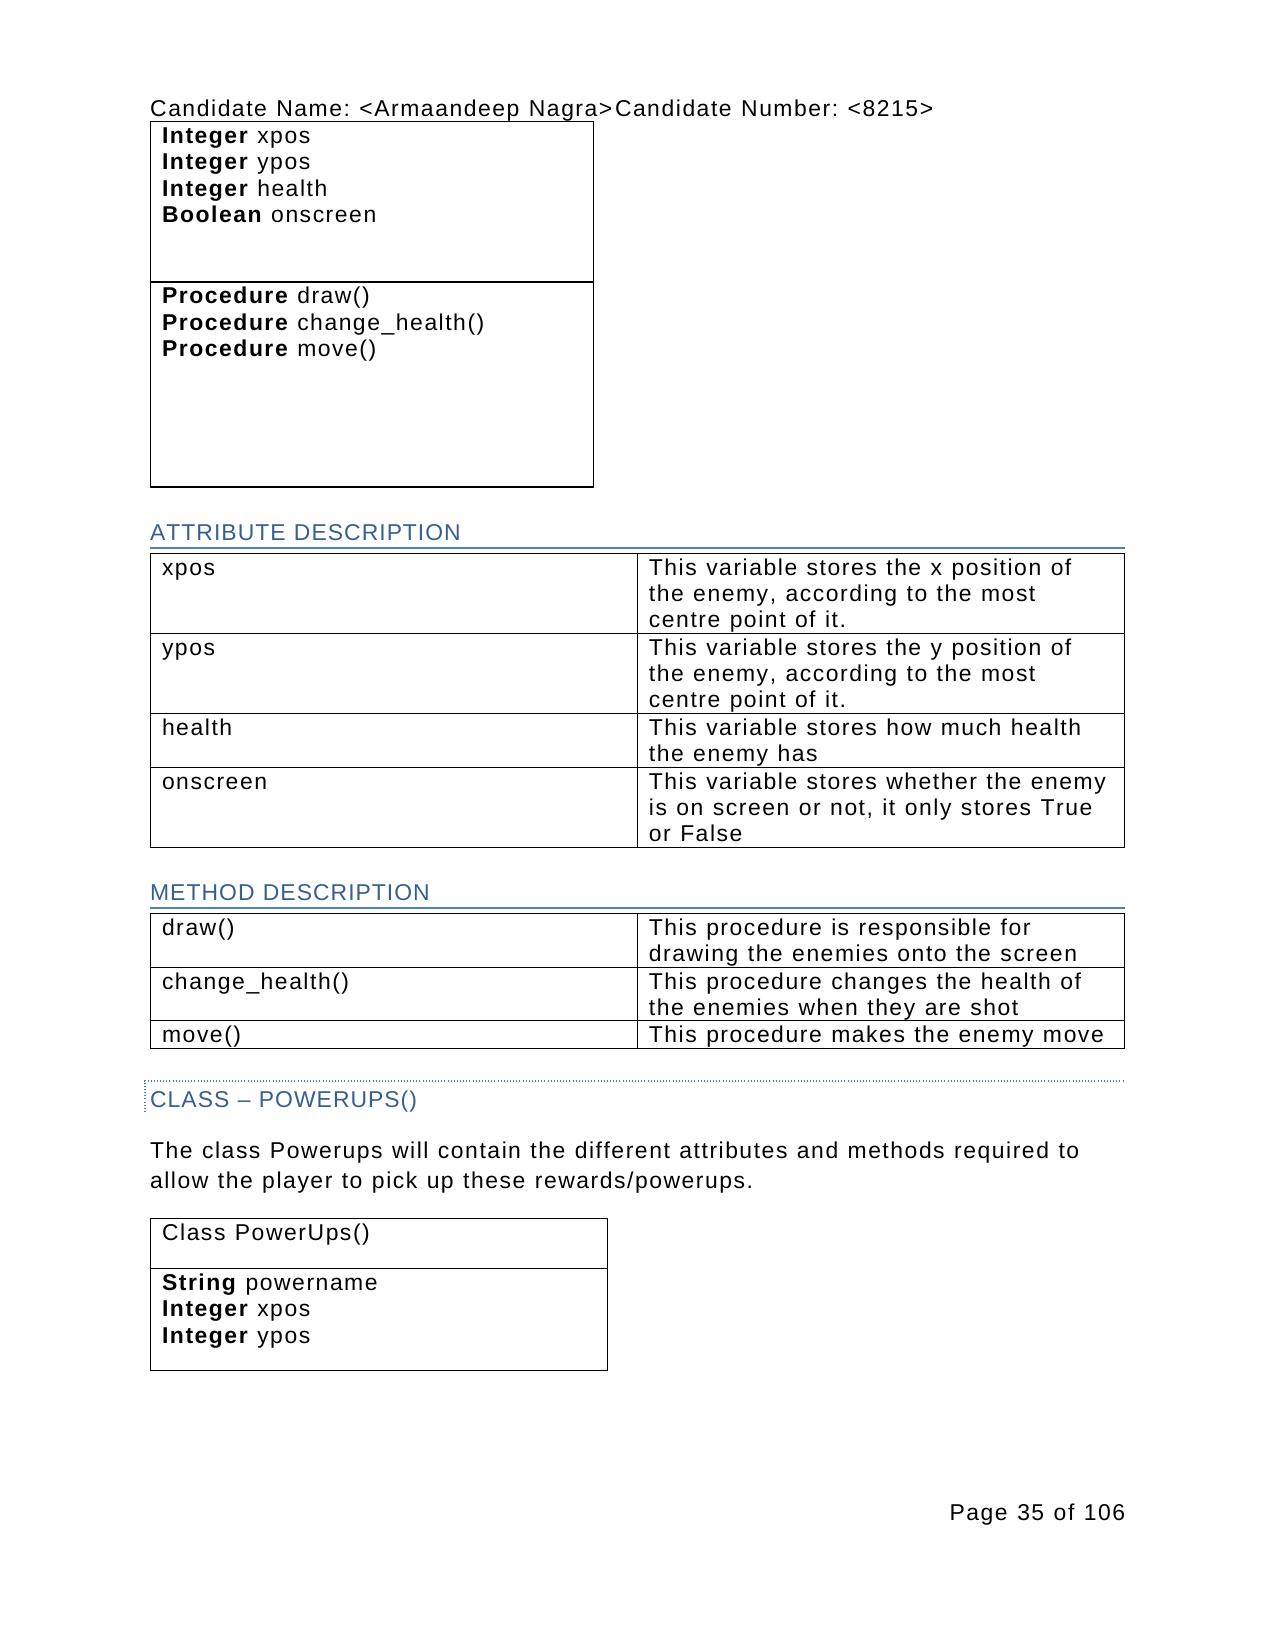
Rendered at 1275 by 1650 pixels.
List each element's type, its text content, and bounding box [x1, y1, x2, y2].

table_header draw() [151, 914, 637, 967]
table_cell This variable stores whether the enemy is on screen or not, it only stores True or False [638, 768, 1124, 847]
table_cell This procedure changes the health of the enemies when they are shot [638, 968, 1124, 1020]
subtitle Attribute Description [150, 519, 1125, 547]
table_cell onscreen [151, 768, 637, 847]
table_cell Procedure draw() Procedure change_health() Procedure move() [151, 283, 593, 486]
table_header This procedure is responsible for drawing the enemies onto the screen [638, 914, 1124, 967]
table_cell change_health() [151, 968, 637, 1020]
table_cell This procedure makes the enemy move [638, 1021, 1124, 1048]
subtitle Method Description [150, 879, 1125, 907]
table_header Class PowerUps() [151, 1219, 607, 1268]
table_cell health [151, 714, 637, 767]
table_cell ypos [151, 634, 637, 713]
text The class Powerups will contain the different attributes and methods required to allow the player to pick up these rewards/powerups. [150, 1137, 1125, 1193]
table_cell This variable stores the y position of the enemy, according to the most centre point of it. [638, 634, 1124, 713]
table_cell This variable stores how much health the enemy has [638, 714, 1124, 767]
table_cell String powername Integer xpos Integer ypos [151, 1269, 607, 1370]
table_cell move() [151, 1021, 637, 1048]
table_cell Integer xpos Integer ypos Integer health Boolean onscreen [151, 122, 593, 281]
table_header xpos [151, 554, 637, 633]
table_header This variable stores the x position of the enemy, according to the most centre point of it. [638, 554, 1124, 633]
subtitle Class – Powerups() [144, 1080, 1125, 1112]
